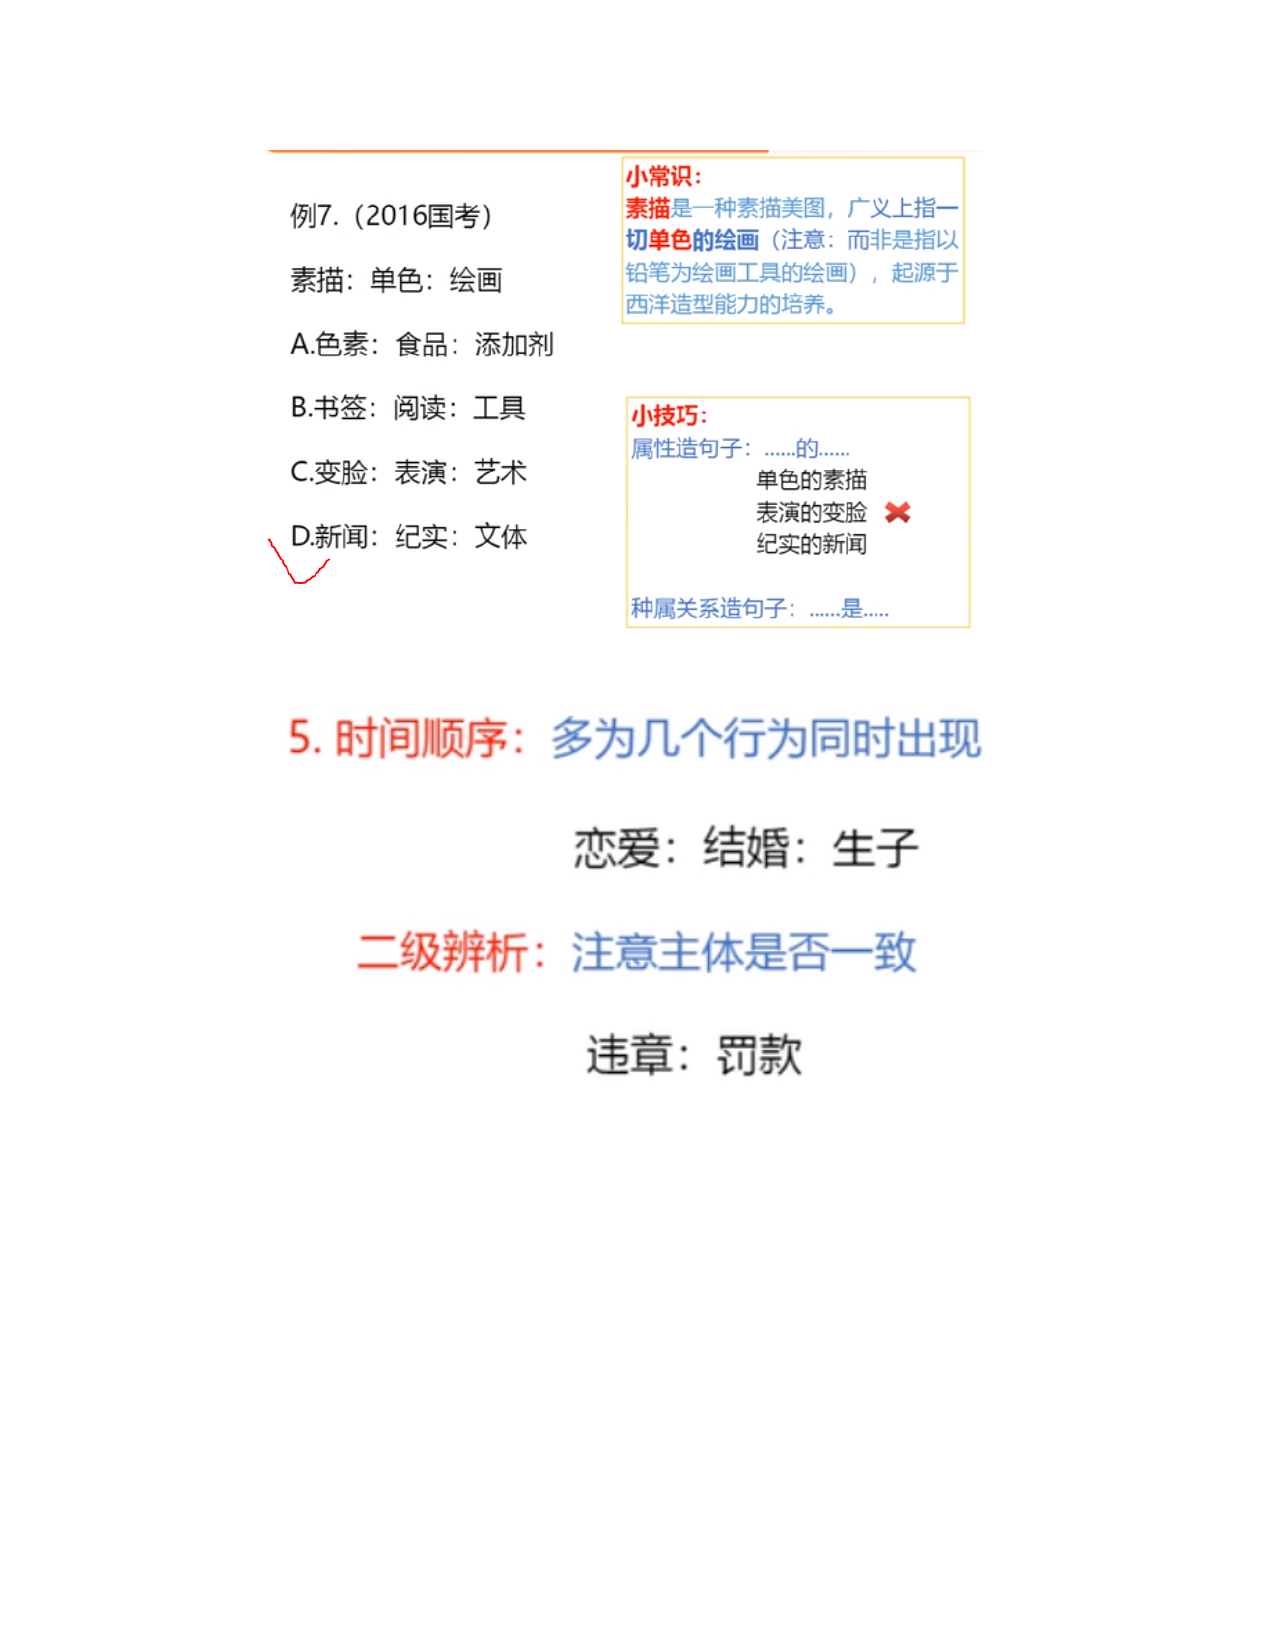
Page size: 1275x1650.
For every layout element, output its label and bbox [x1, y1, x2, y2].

picture [241, 674, 1034, 1127]
picture [259, 150, 1016, 647]
